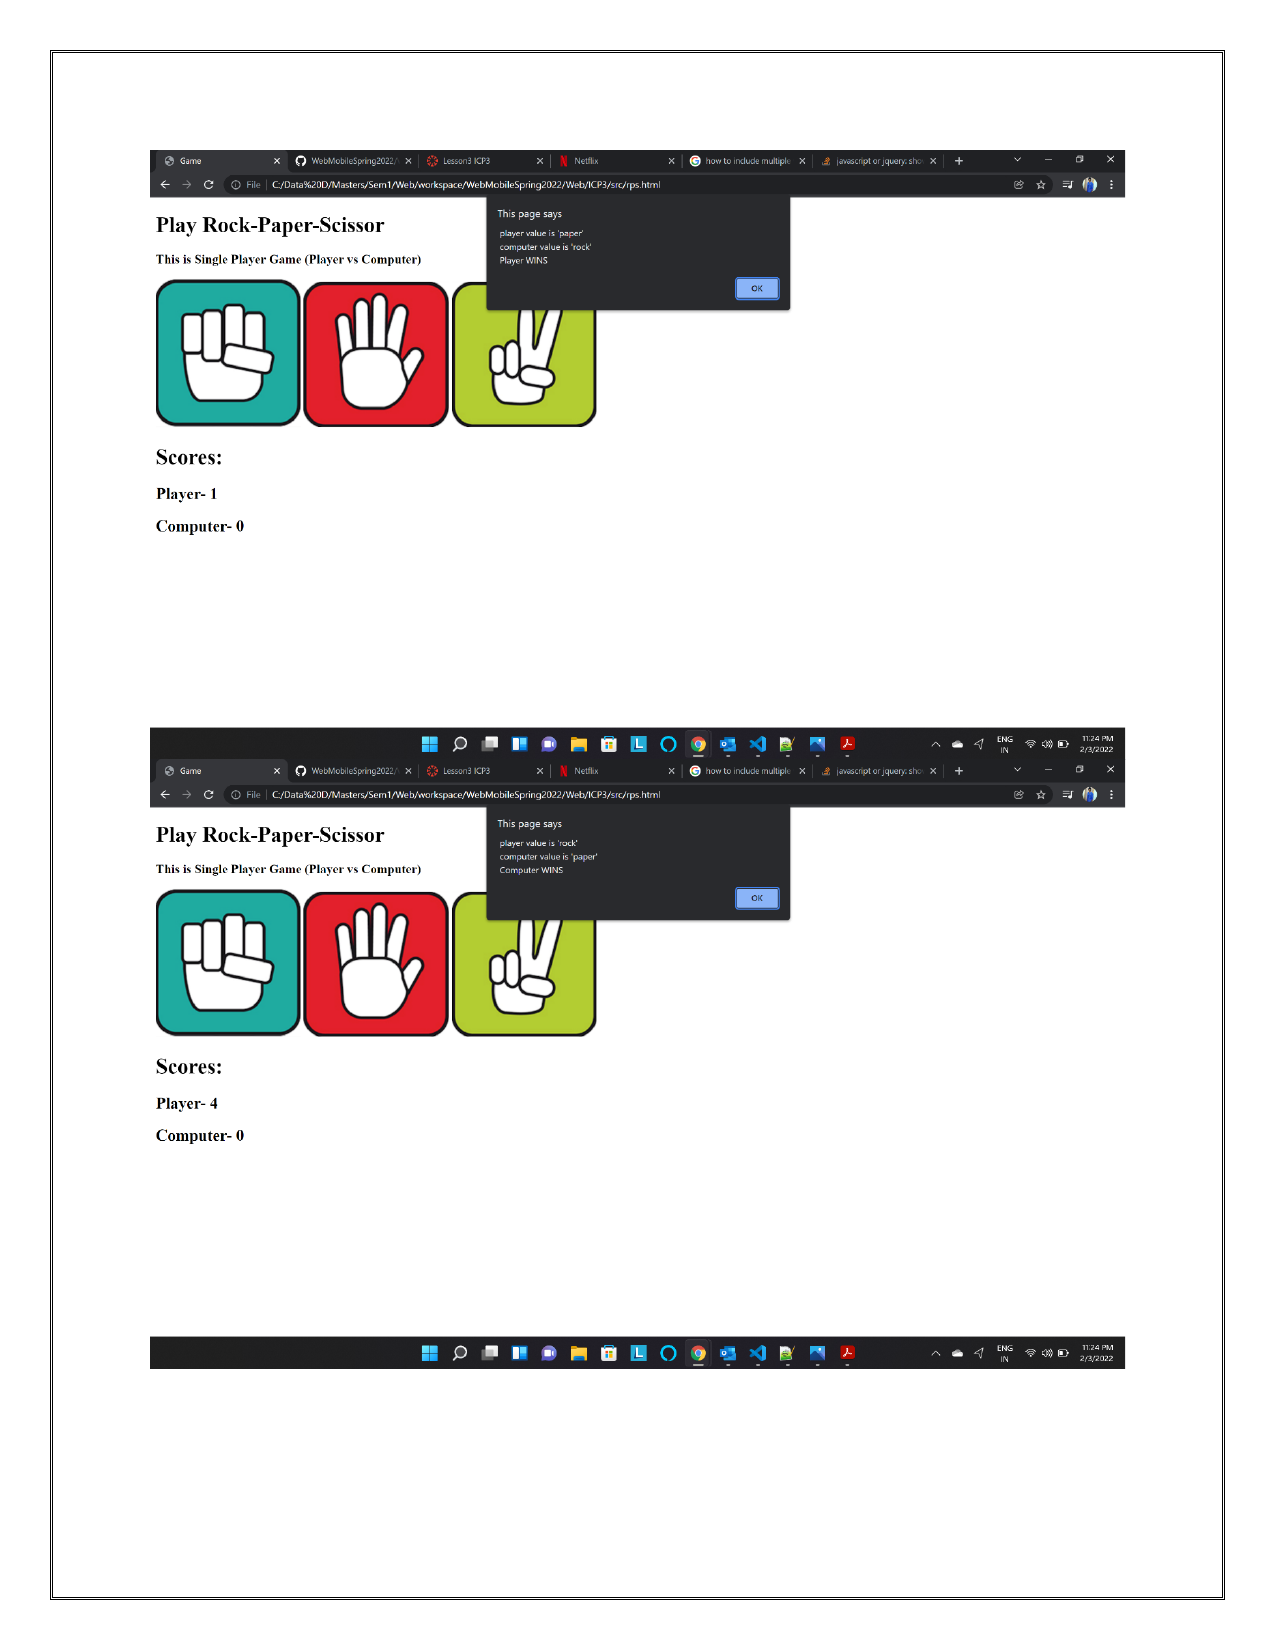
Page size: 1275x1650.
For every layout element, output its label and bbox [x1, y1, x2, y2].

picture [150, 150, 1125, 1369]
